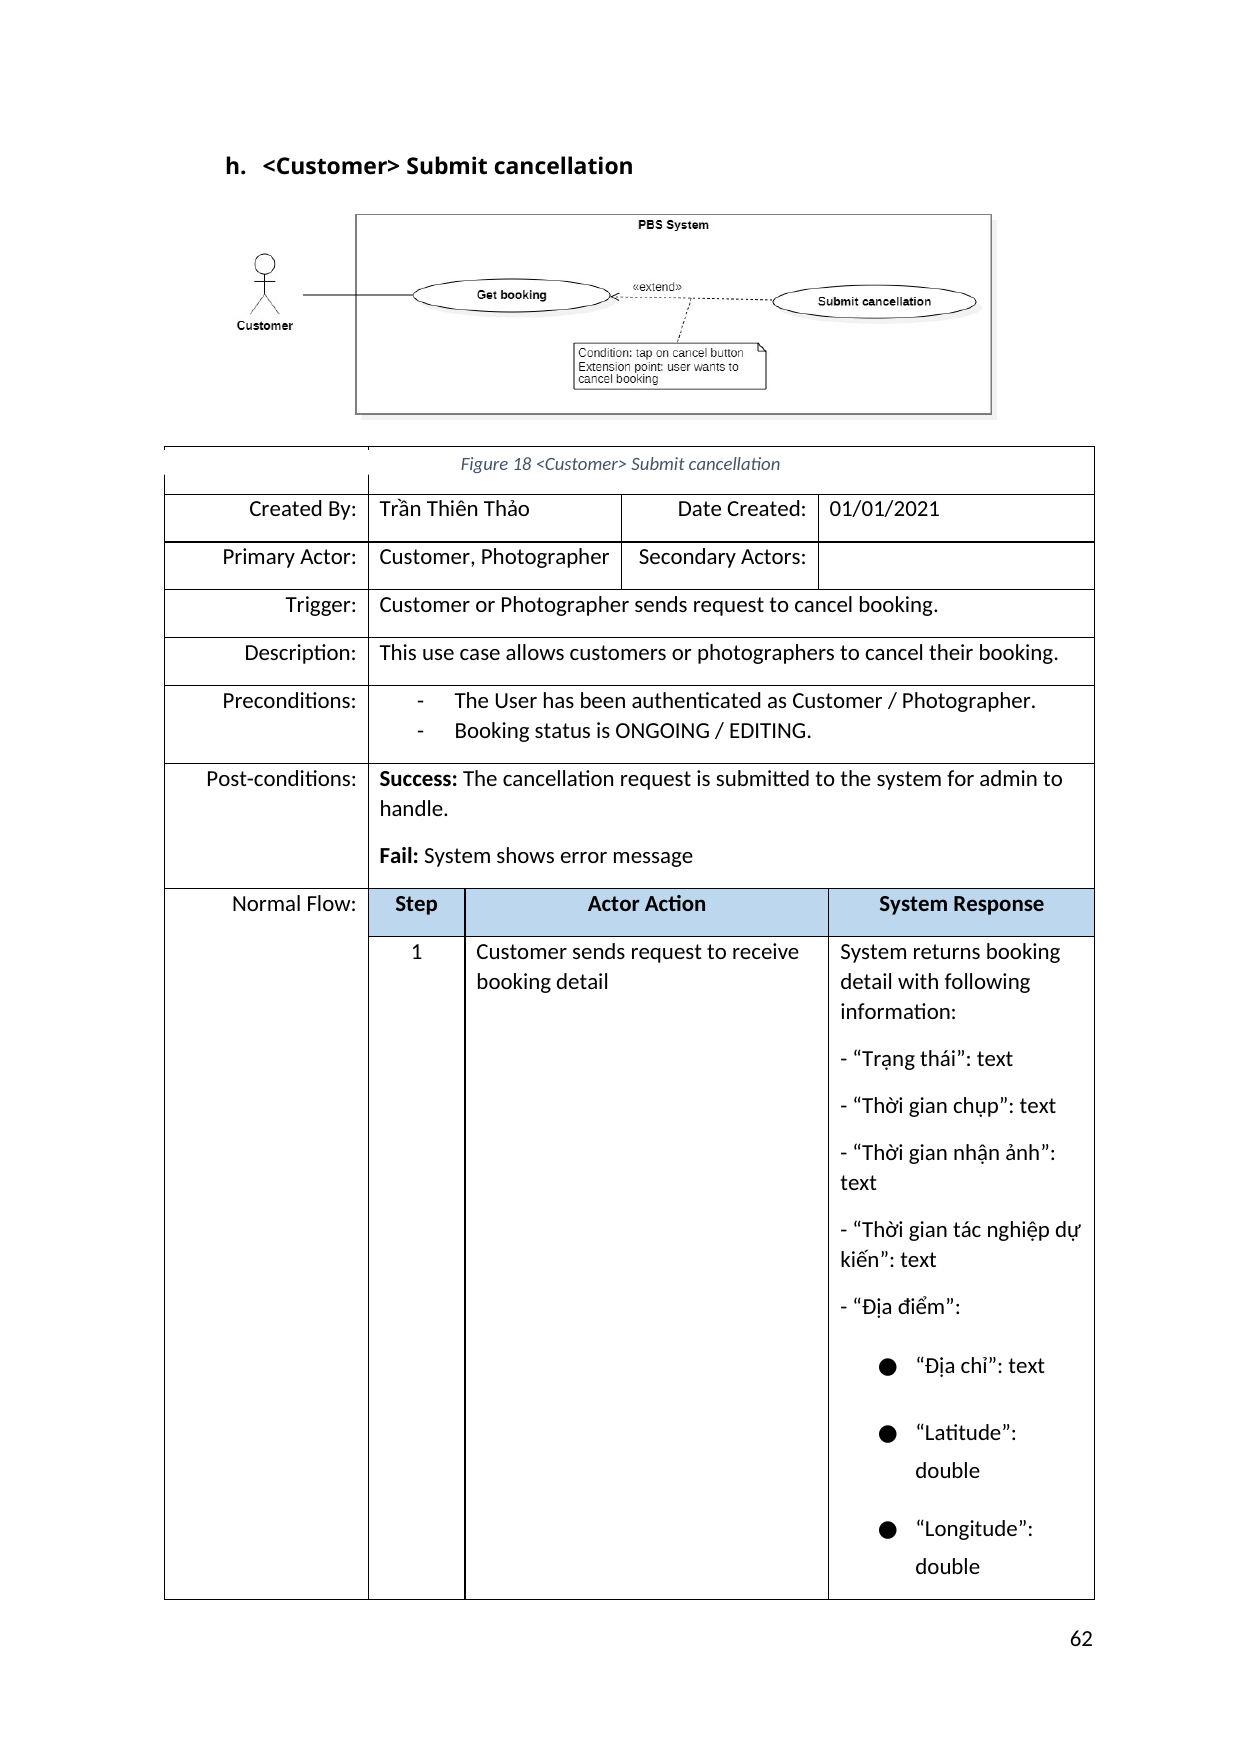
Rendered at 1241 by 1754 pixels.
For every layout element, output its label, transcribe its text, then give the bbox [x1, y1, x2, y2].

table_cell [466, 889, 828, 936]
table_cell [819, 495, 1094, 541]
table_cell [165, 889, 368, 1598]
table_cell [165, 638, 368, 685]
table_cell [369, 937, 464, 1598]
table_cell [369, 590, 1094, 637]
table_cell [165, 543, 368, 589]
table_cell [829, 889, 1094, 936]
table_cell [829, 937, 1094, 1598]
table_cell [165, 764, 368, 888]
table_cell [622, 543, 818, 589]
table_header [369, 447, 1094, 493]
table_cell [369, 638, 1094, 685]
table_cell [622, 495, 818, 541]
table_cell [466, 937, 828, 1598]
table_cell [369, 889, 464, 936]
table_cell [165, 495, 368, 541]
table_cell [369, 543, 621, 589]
picture [219, 207, 1023, 446]
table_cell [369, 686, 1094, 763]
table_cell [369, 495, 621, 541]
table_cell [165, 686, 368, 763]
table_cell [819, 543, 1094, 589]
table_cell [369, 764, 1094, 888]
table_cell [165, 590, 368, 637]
subtitle <Customer> Submit cancellation [225, 150, 1093, 181]
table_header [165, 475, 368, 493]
